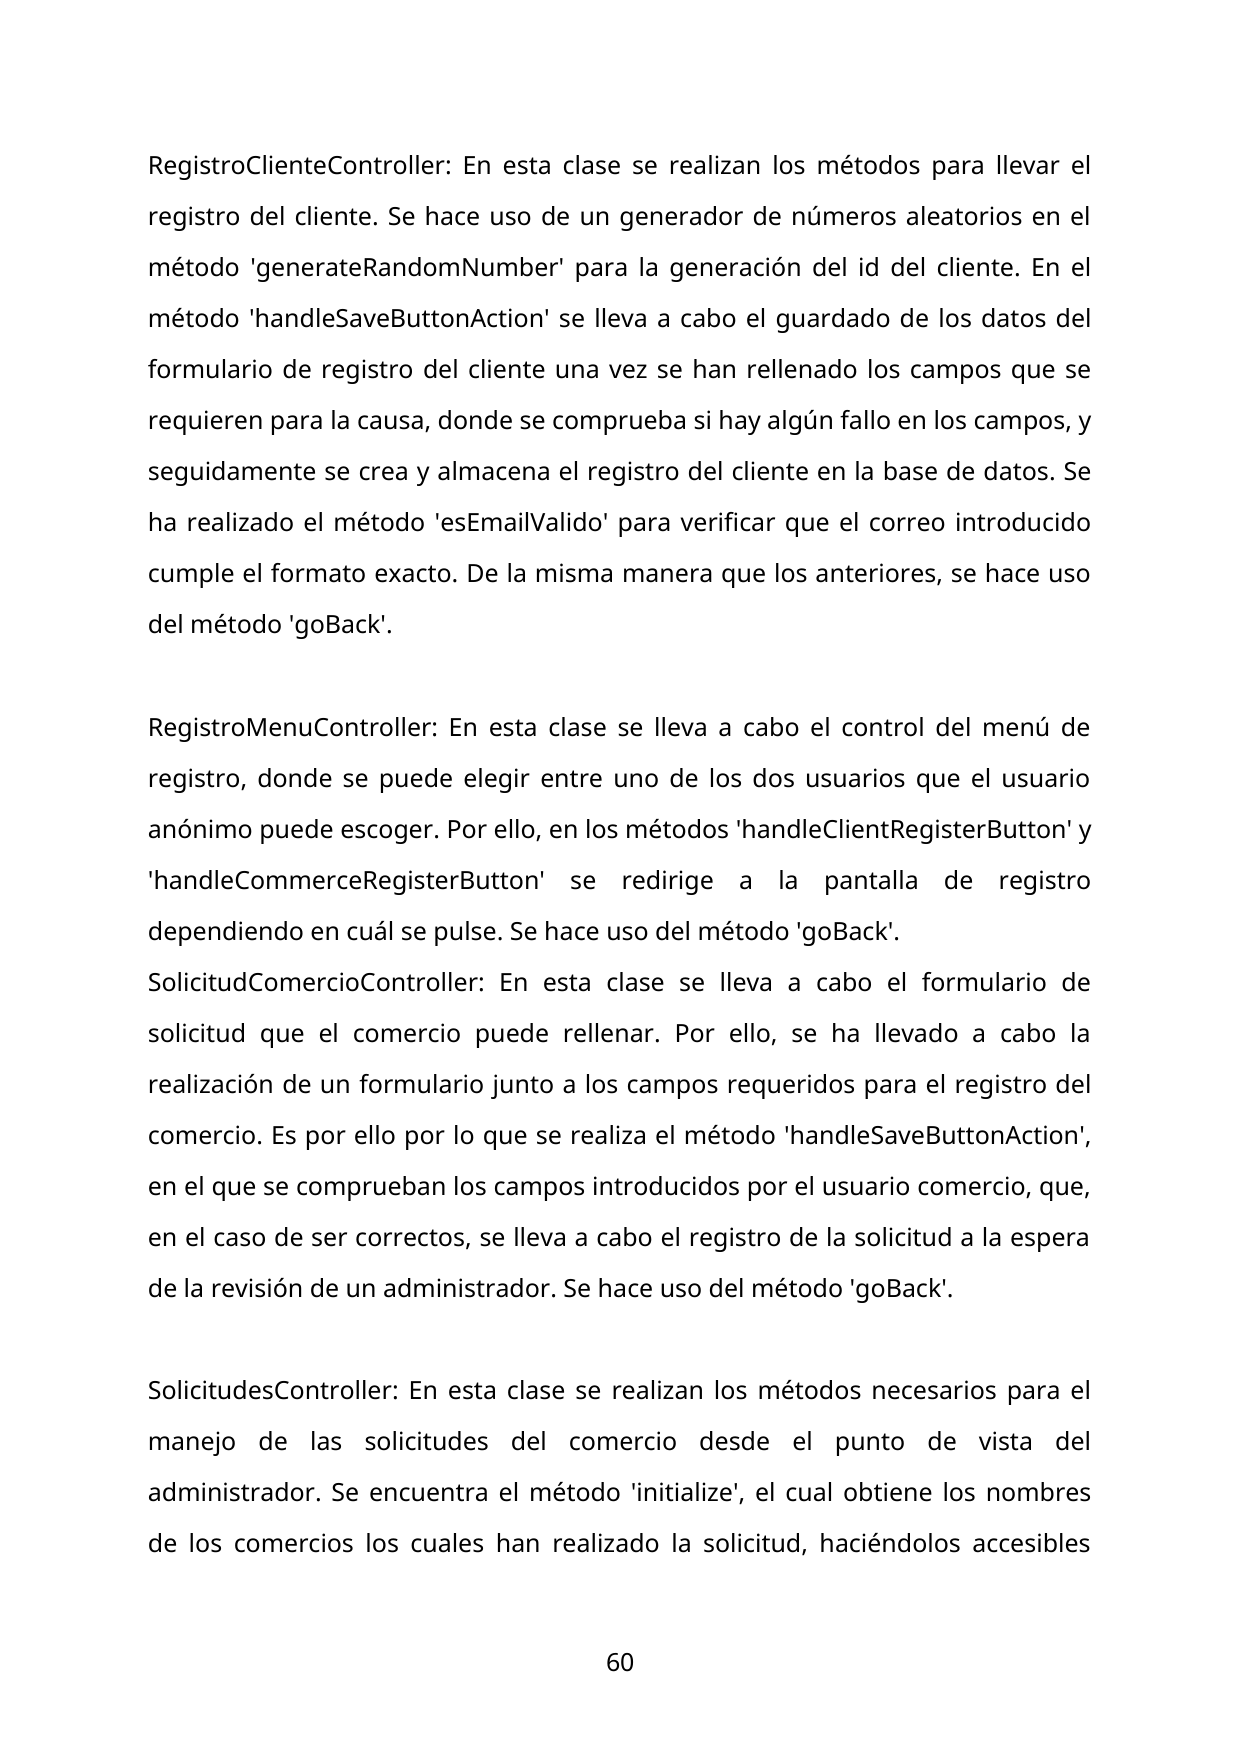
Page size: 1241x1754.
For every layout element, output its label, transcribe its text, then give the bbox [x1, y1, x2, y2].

text SolicitudComercioController: En esta clase se lleva a cabo el formulario de solicitud que el comercio puede rellenar. Por ello, se ha llevado a cabo la realización de un formulario junto a los campos requeridos para el registro del comercio. Es por ello por lo que se realiza el método 'handleSaveButtonAction', en el que se comprueban los campos introducidos por el usuario comercio, que, en el caso de ser correctos, se lleva a cabo el registro de la solicitud a la espera de la revisión de un administrador. Se hace uso del método 'goBack'. [148, 964, 1092, 1305]
text RegistroMenuController: En esta clase se lleva a cabo el control del menú de registro, donde se puede elegir entre uno de los dos usuarios que el usuario anónimo puede escoger. Por ello, en los métodos 'handleClientRegisterButton' y 'handleCommerceRegisterButton' se redirige a la pantalla de registro dependiendo en cuál se pulse. Se hace uso del método 'goBack'. [148, 709, 1092, 947]
text RegistroClienteController: En esta clase se realizan los métodos para llevar el registro del cliente. Se hace uso de un generador de números aleatorios en el método 'generateRandomNumber' para la generación del id del cliente. En el método 'handleSaveButtonAction' se lleva a cabo el guardado de los datos del formulario de registro del cliente una vez se han rellenado los campos que se requieren para la causa, donde se comprueba si hay algún fallo en los campos, y seguidamente se crea y almacena el registro del cliente en la base de datos. Se ha realizado el método 'esEmailValido' para verificar que el correo introducido cumple el formato exacto. De la misma manera que los anteriores, se hace uso del método 'goBack'. [148, 148, 1092, 641]
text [148, 1373, 1092, 1560]
